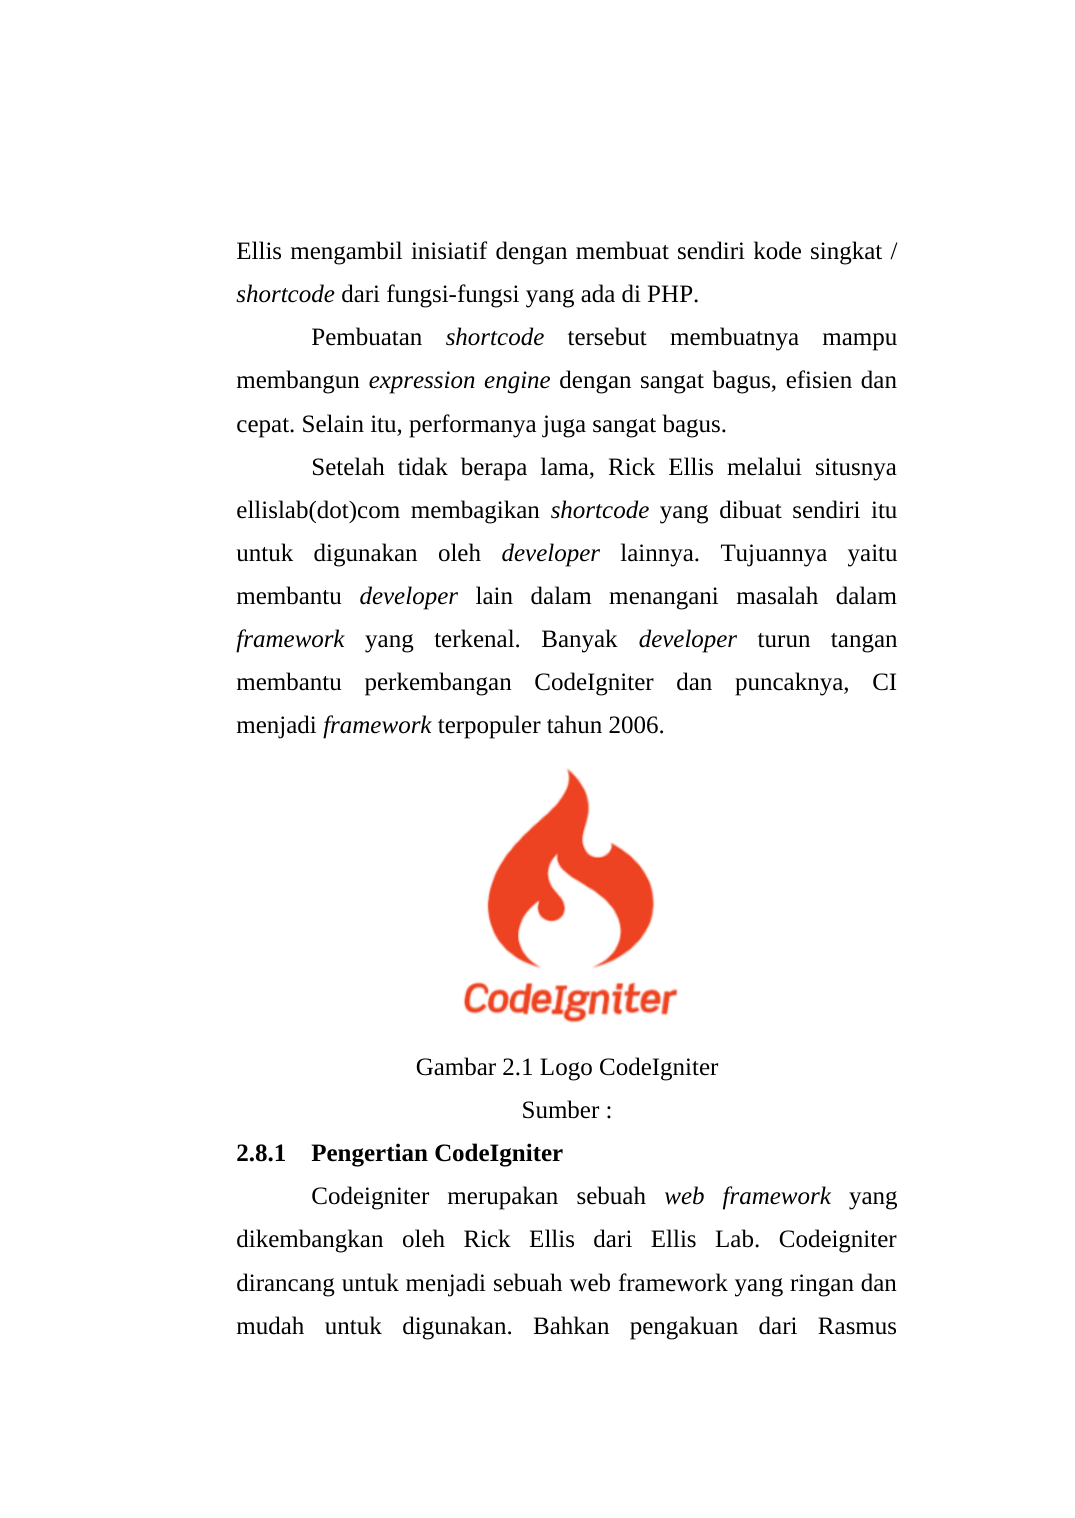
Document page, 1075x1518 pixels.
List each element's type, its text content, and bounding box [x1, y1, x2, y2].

list Gambar 2.1 Logo CodeIgniter [236, 1052, 898, 1081]
list Sumber : [236, 1095, 898, 1124]
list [236, 1181, 898, 1339]
list Setelah tidak berapa lama, Rick Ellis melalui situsnya ellislab(dot)com membagikan shortcode yang dibuat sendiri itu untuk digunakan oleh developer lainnya. Tujuannya yaitu membantu developer lain dalam menangani masalah dalam framework yang terkenal. Banyak developer turun tangan membantu perkembangan CodeIgniter dan puncaknya, CI menjadi framework terpopuler tahun 2006. [236, 452, 898, 739]
list Pembuatan shortcode tersebut membuatnya mampu membangun expression engine dengan sangat bagus, efisien dan cepat. Selain itu, performanya juga sangat bagus. [236, 322, 898, 437]
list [236, 236, 898, 308]
picture [409, 753, 725, 1039]
list Pengertian CodeIgniter [236, 1138, 898, 1167]
